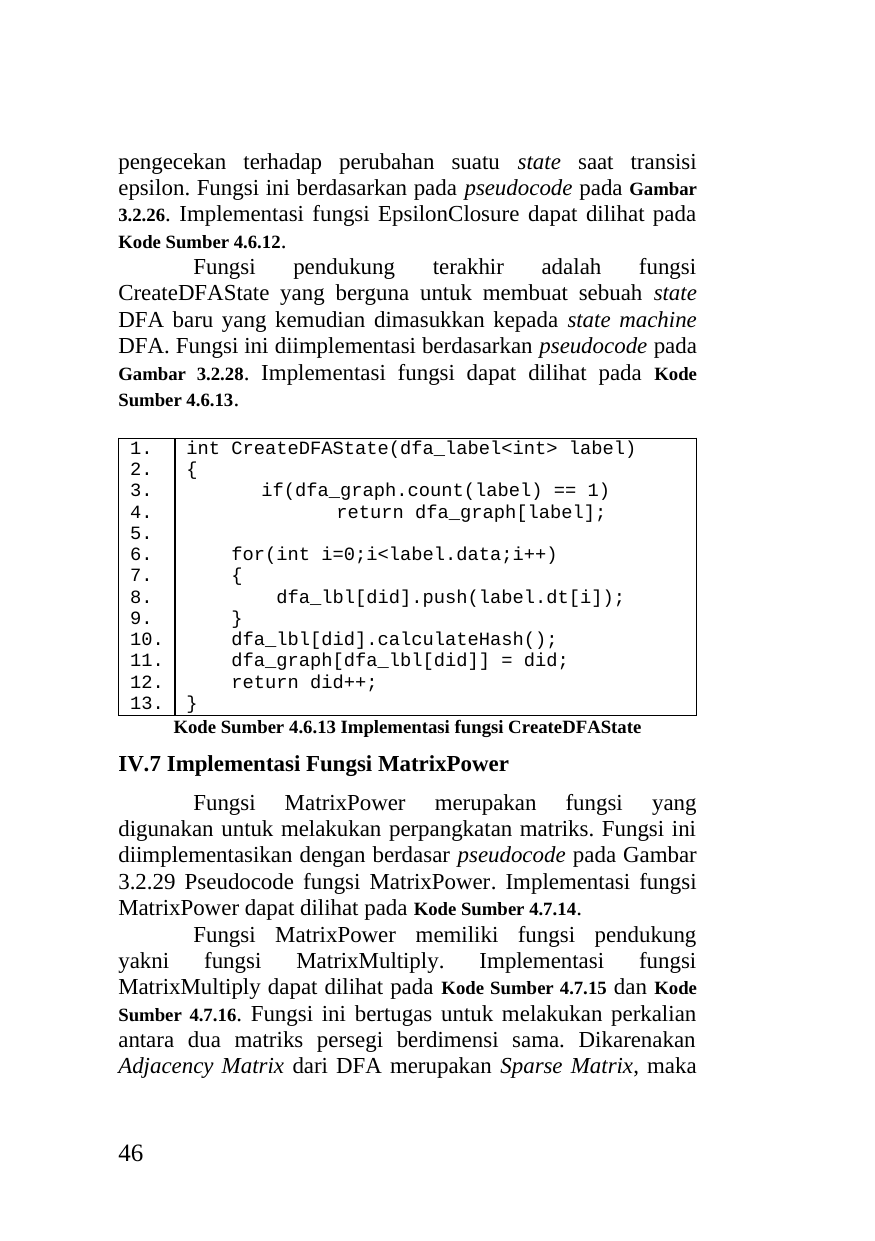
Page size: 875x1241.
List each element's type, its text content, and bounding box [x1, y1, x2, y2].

table_header 1. 2. 3. 4. 5. 6. 7. 8. 9. 10. 11. 12. 13. [119, 439, 174, 715]
table_header int CreateDFAState(dfa_label<int> label) { if(dfa_graph.count(label) == 1) return dfa_graph[label]; for(int i=0;i<label.data;i++) { dfa_lbl[did].push(label.dt[i]); } dfa_lbl[did].calculateHash(); dfa_graph[dfa_lbl[did]] = did; return did++; } [176, 439, 696, 715]
subtitle Implementasi Fungsi MatrixPower [118, 750, 697, 776]
